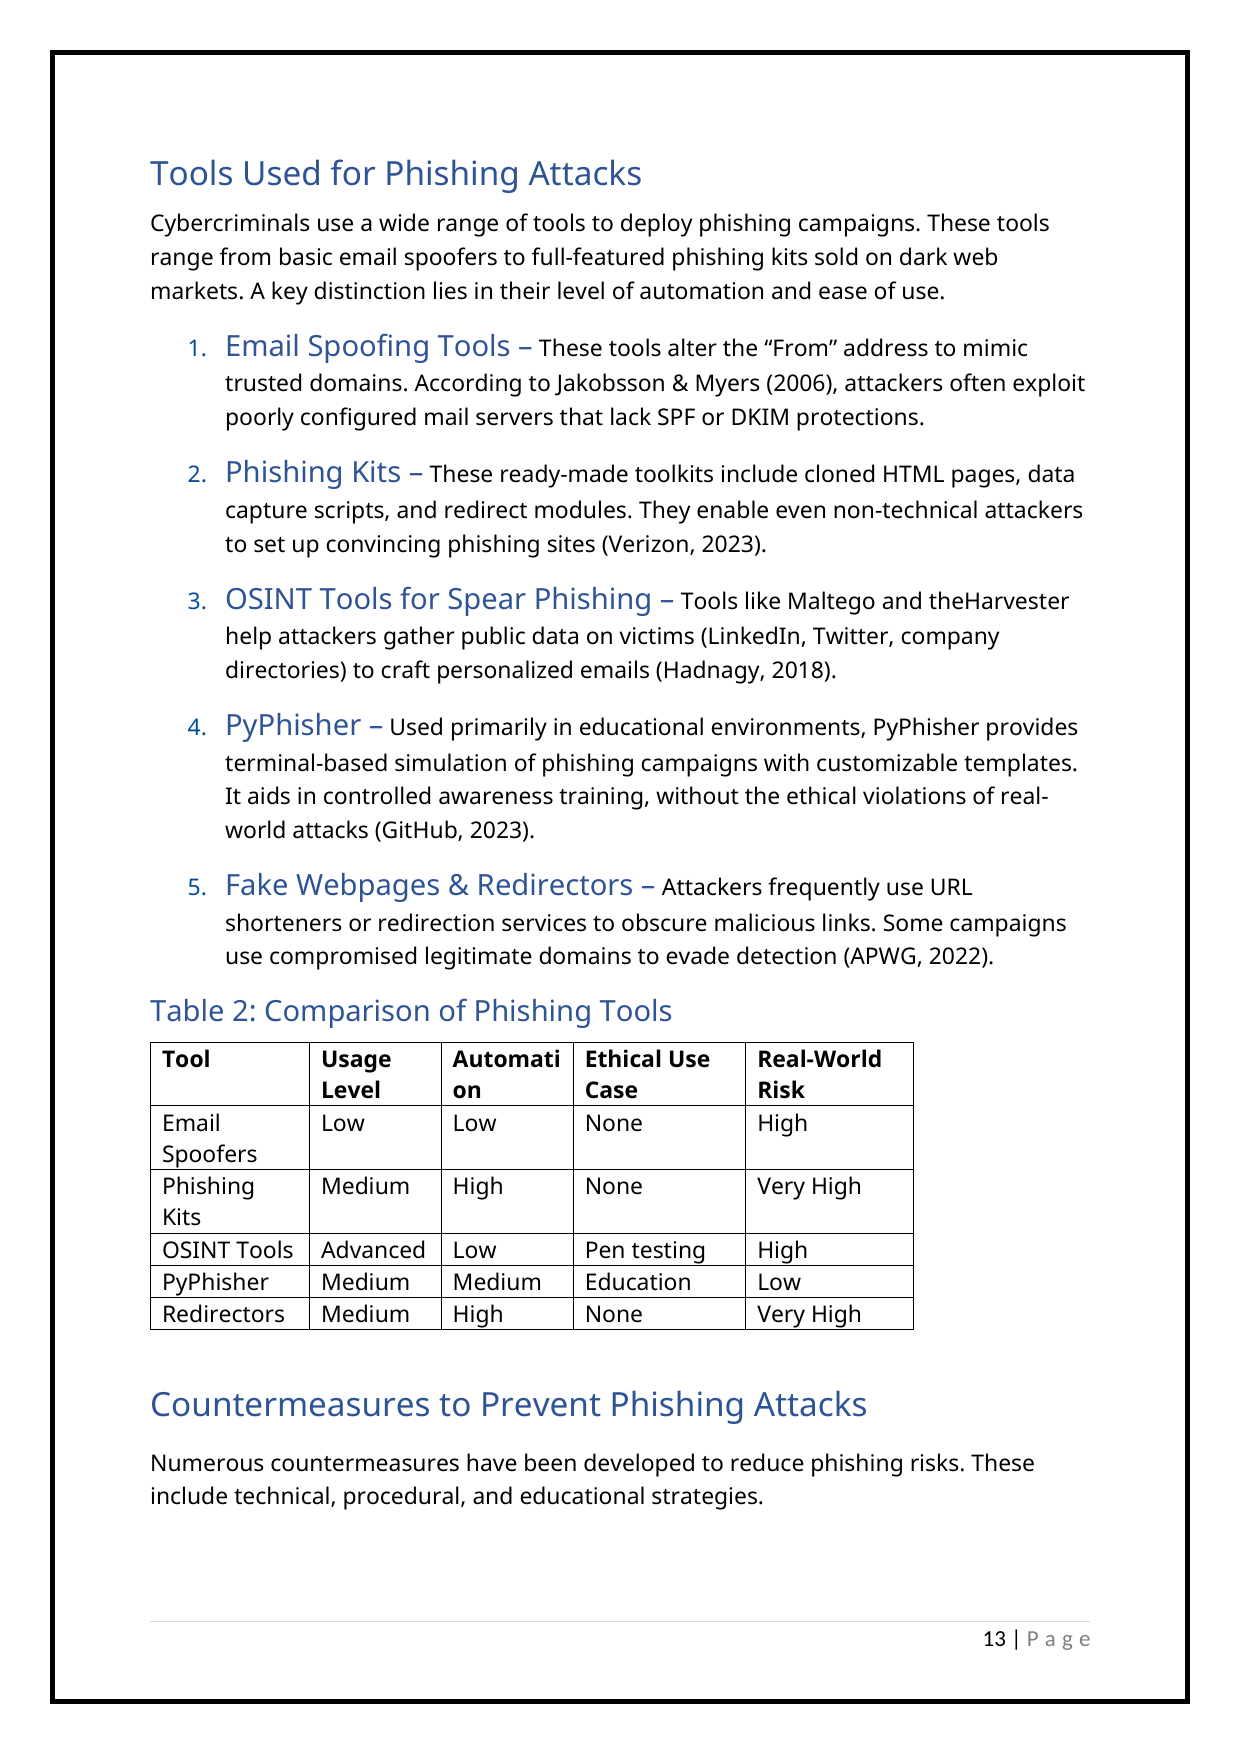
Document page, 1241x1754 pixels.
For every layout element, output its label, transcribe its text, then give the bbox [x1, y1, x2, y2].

table_cell OSINT Tools [151, 1234, 309, 1265]
table_cell High [746, 1234, 913, 1265]
table_header Ethical Use Case [574, 1043, 745, 1105]
text Countermeasures to Prevent Phishing Attacks [150, 1381, 1090, 1426]
subtitle Table 2: Comparison of Phishing Tools [150, 991, 1090, 1030]
table_cell None [574, 1106, 745, 1169]
table_cell Low [442, 1234, 573, 1265]
table_cell High [442, 1298, 573, 1329]
table_cell Low [442, 1106, 573, 1169]
list Fake Webpages & Redirectors – Attackers frequently use URL shorteners or redirection services to obscure malicious links. Some campaigns use compromised legitimate domains to evade detection (APWG, 2022). [187, 864, 1090, 972]
list OSINT Tools for Spear Phishing – Tools like Maltego and theHarvester help attackers gather public data on victims (LinkedIn, Twitter, company directories) to craft personalized emails (Hadnagy, 2018). [187, 578, 1090, 685]
table_cell None [574, 1170, 745, 1232]
table_cell Advanced [310, 1234, 441, 1265]
table_cell Phishing Kits [151, 1170, 309, 1232]
table_cell Low [746, 1266, 913, 1297]
table_cell PyPhisher [151, 1266, 309, 1297]
table_cell Education [574, 1266, 745, 1297]
text Cybercriminals use a wide range of tools to deploy phishing campaigns. These tools range from basic email spoofers to full-featured phishing kits sold on dark web markets. A key distinction lies in their level of automation and ease of use. [150, 207, 1090, 306]
table_header Tool [151, 1043, 309, 1105]
table_cell High [442, 1170, 573, 1232]
list Email Spoofing Tools – These tools alter the “From” address to mimic trusted domains. According to Jakobsson & Myers (2006), attackers often exploit poorly configured mail servers that lack SPF or DKIM protections. [187, 325, 1090, 432]
table_cell Medium [442, 1266, 573, 1297]
table_cell High [746, 1106, 913, 1169]
text Numerous countermeasures have been developed to reduce phishing risks. These include technical, procedural, and educational strategies. [150, 1446, 1090, 1511]
table_cell Redirectors [151, 1298, 309, 1329]
table_cell Medium [310, 1298, 441, 1329]
table_header Usage Level [310, 1043, 441, 1105]
table_cell Medium [310, 1266, 441, 1297]
table_header Real-World Risk [746, 1043, 913, 1105]
table_cell None [574, 1298, 745, 1329]
table_cell Low [310, 1106, 441, 1169]
table_header Automation [442, 1043, 573, 1105]
table_cell Pen testing [574, 1234, 745, 1265]
list PyPhisher – Used primarily in educational environments, PyPhisher provides terminal-based simulation of phishing campaigns with customizable templates. It aids in controlled awareness training, without the ethical violations of real-world attacks (GitHub, 2023). [187, 704, 1090, 845]
list Phishing Kits – These ready-made toolkits include cloned HTML pages, data capture scripts, and redirect modules. They enable even non-technical attackers to set up convincing phishing sites (Verizon, 2023). [187, 452, 1090, 559]
subtitle Tools Used for Phishing Attacks [150, 150, 1090, 195]
table_cell Very High [746, 1298, 913, 1329]
table_cell Medium [310, 1170, 441, 1232]
table_cell Email Spoofers [151, 1106, 309, 1169]
table_cell Very High [746, 1170, 913, 1232]
